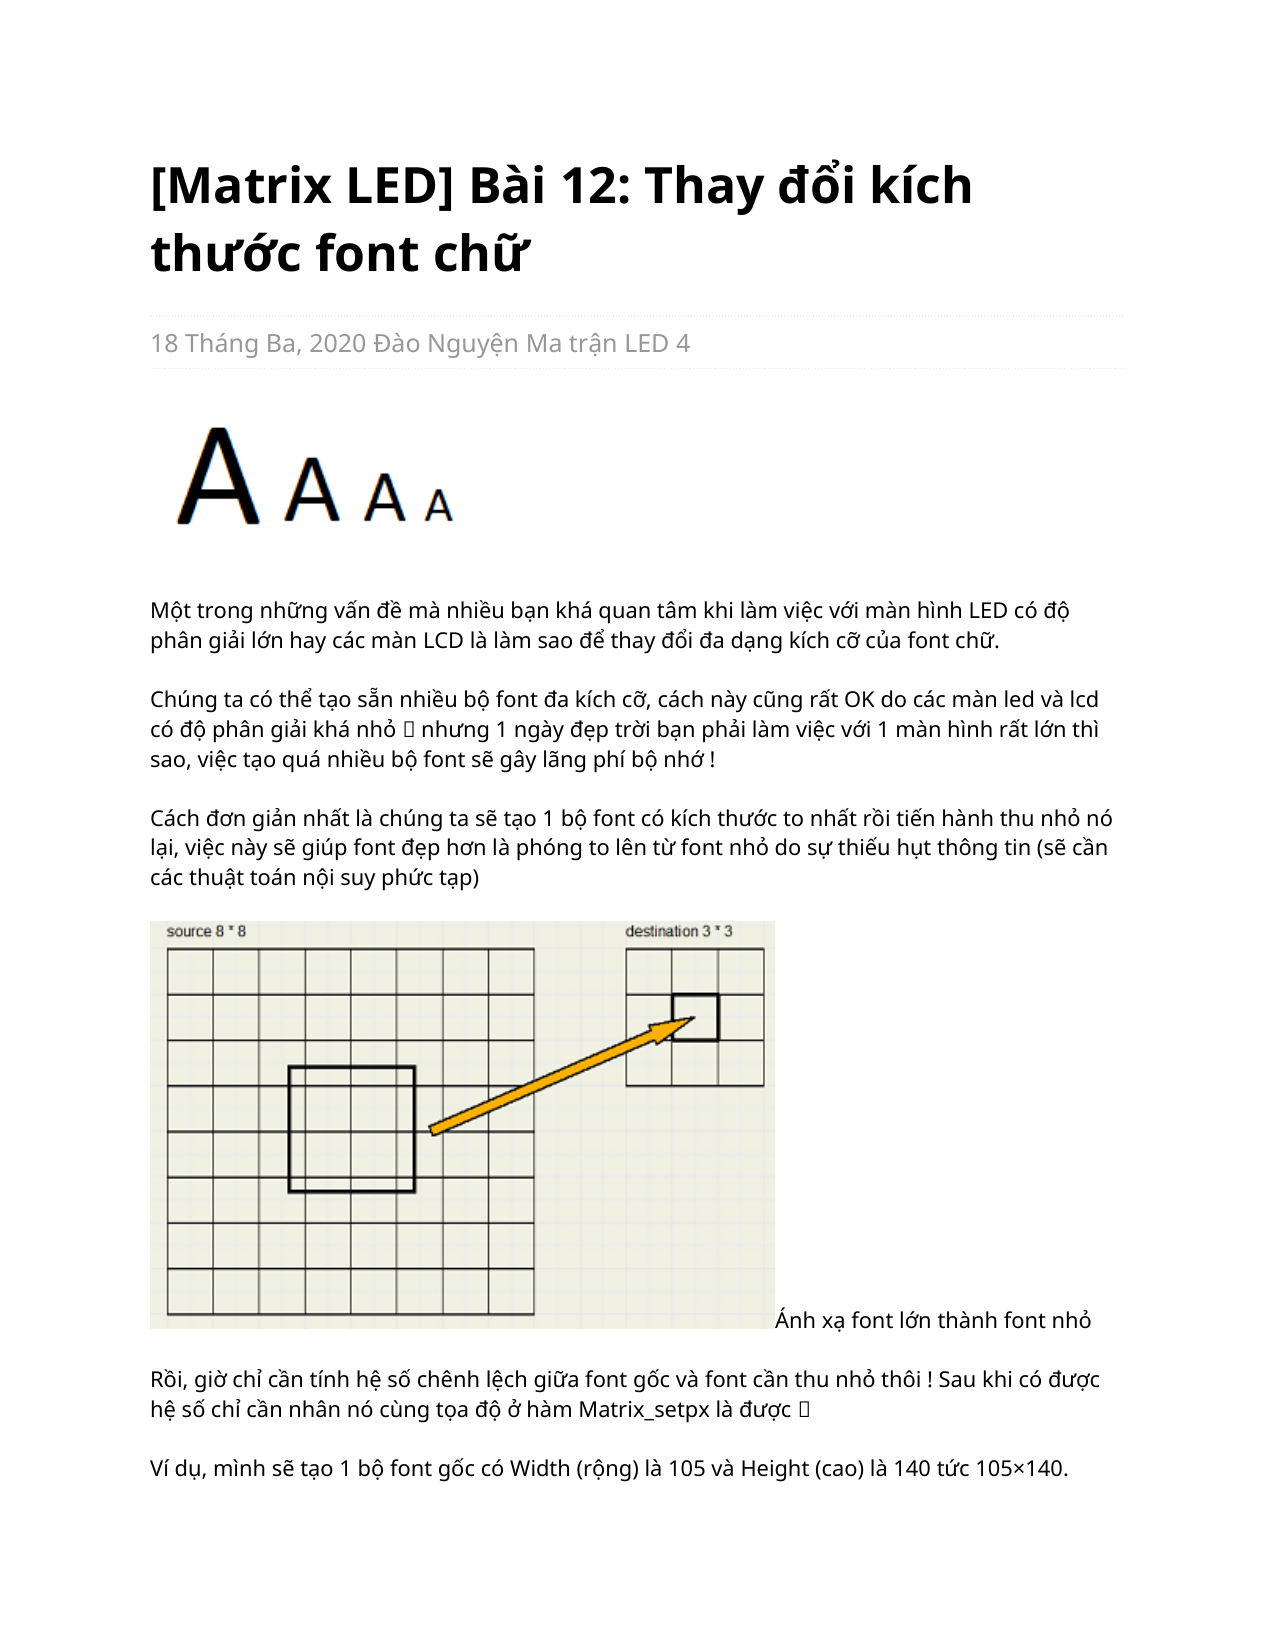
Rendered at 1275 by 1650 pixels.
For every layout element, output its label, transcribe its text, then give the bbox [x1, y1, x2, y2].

text Một trong những vấn đề mà nhiều bạn khá quan tâm khi làm việc với màn hình LED có độ phân giải lớn hay các màn LCD là làm sao để thay đổi đa dạng kích cỡ của font chữ. [150, 595, 1125, 655]
text 18 Tháng Ba, 2020 Đào Nguyện Ma trận LED 4 [150, 315, 1125, 369]
picture [150, 398, 484, 567]
text Ví dụ, mình sẽ tạo 1 bộ font gốc có Width (rộng) là 105 và Height (cao) là 140 tức 105×140. [150, 1453, 1125, 1482]
text Cách đơn giản nhất là chúng ta sẽ tạo 1 bộ font có kích thước to nhất rồi tiến hành thu nhỏ nó lại, việc này sẽ giúp font đẹp hơn là phóng to lên từ font nhỏ do sự thiếu hụt thông tin (sẽ cần các thuật toán nội suy phức tạp) [150, 803, 1125, 892]
text Chúng ta có thể tạo sẵn nhiều bộ font đa kích cỡ, cách này cũng rất OK do các màn led và lcd có độ phân giải khá nhỏ 🙁 nhưng 1 ngày đẹp trời bạn phải làm việc với 1 màn hình rất lớn thì sao, việc tạo quá nhiều bộ font sẽ gây lãng phí bộ nhớ ! [150, 684, 1125, 773]
text Rồi, giờ chỉ cần tính hệ số chênh lệch giữa font gốc và font cần thu nhỏ thôi ! Sau khi có được hệ số chỉ cần nhân nó cùng tọa độ ở hàm Matrix_setpx là được 🙂 [150, 1364, 1125, 1423]
text [Matrix LED] Bài 12: Thay đổi kích thước font chữ [150, 150, 1125, 286]
picture [150, 921, 775, 1329]
